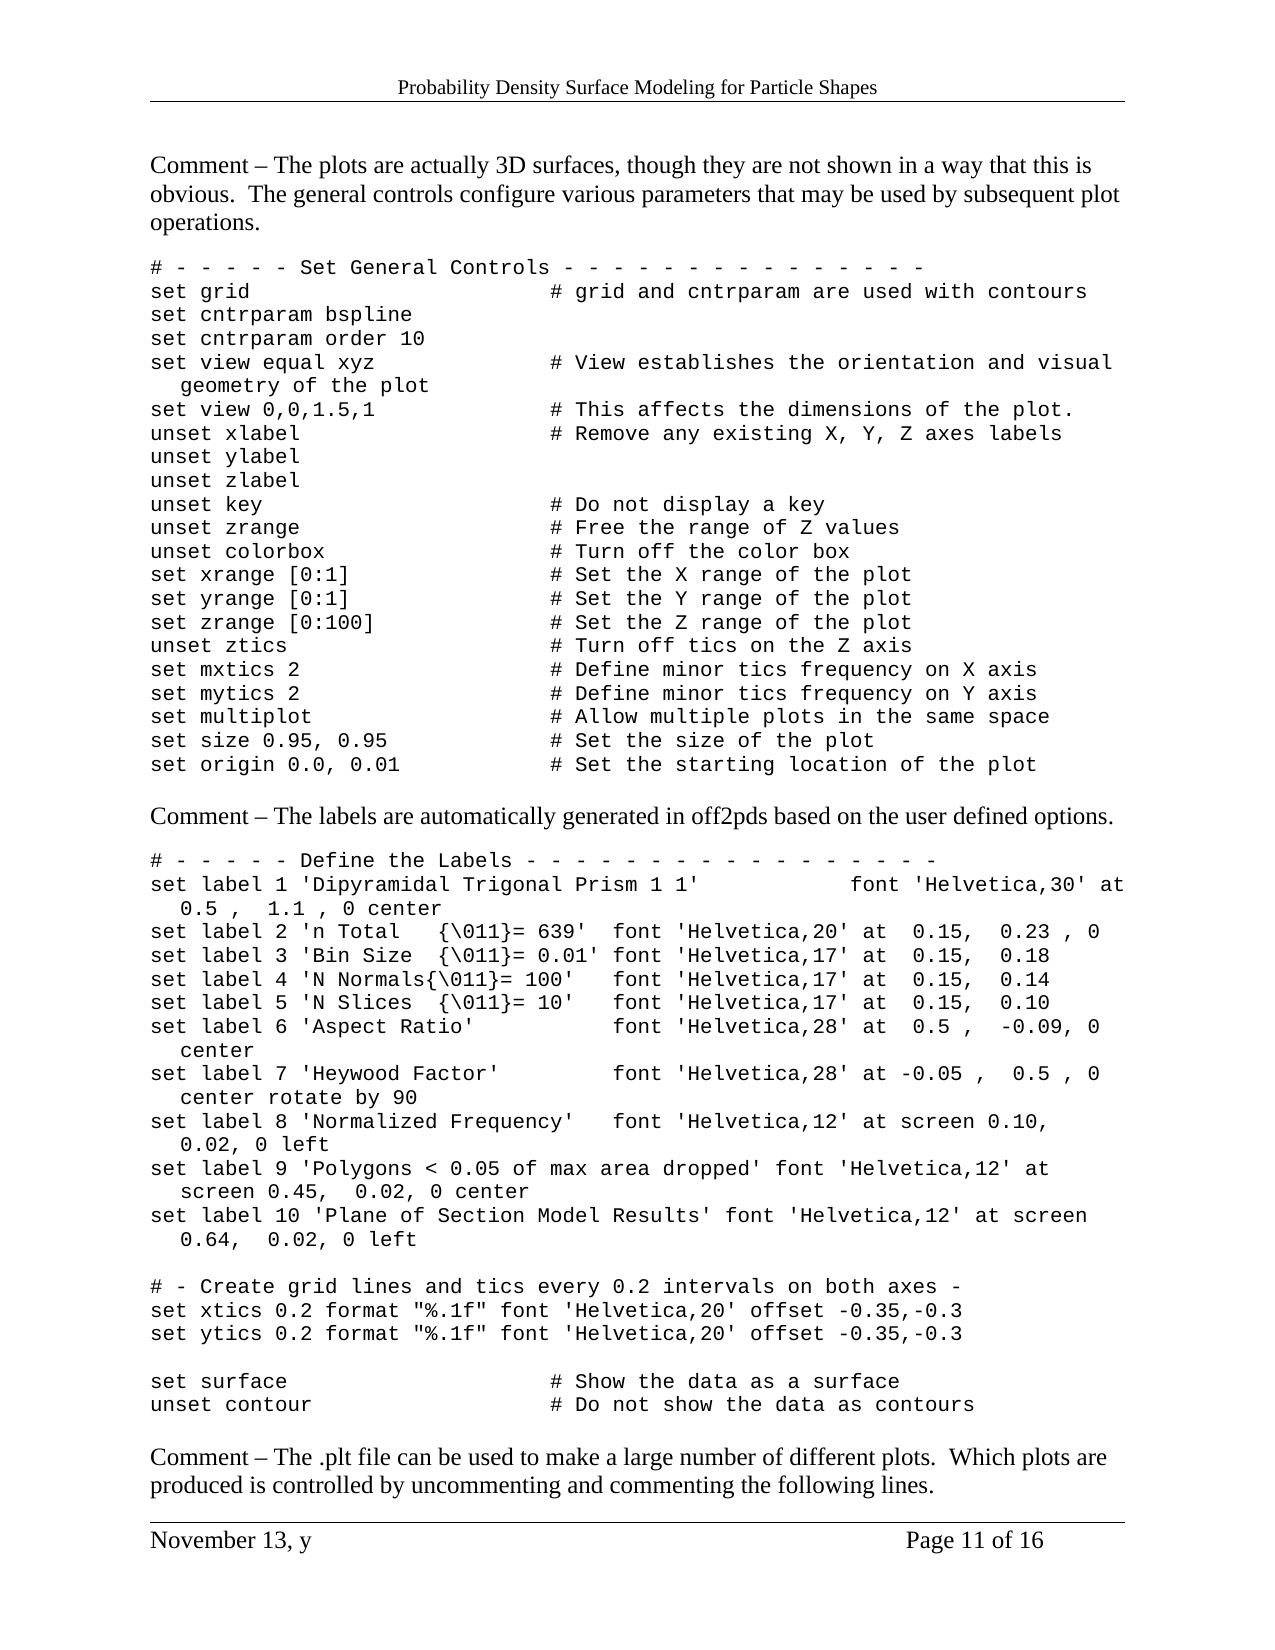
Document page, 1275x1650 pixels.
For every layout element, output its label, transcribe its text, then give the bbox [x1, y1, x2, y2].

text unset key # Do not display a key [150, 493, 1125, 517]
text unset zrange # Free the range of Z values [150, 517, 1125, 541]
text set view 0,0,1.5,1 # This affects the dimensions of the plot. [150, 399, 1125, 423]
text set size 0.95, 0.95 # Set the size of the plot [150, 730, 1125, 754]
text set ytics 0.2 format "%.1f" font 'Helvetica,20' offset -0.35,-0.3 [150, 1323, 1125, 1347]
text unset xlabel # Remove any existing X, Y, Z axes labels [150, 423, 1125, 446]
text set label 10 'Plane of Section Model Results' font 'Helvetica,12' at screen 0.64, 0.02, 0 left [150, 1205, 1125, 1252]
text set cntrparam order 10 [150, 328, 1125, 352]
text set surface # Show the data as a surface [150, 1371, 1125, 1394]
text set label 9 'Polygons < 0.05 of max area dropped' font 'Helvetica,12' at screen 0.45, 0.02, 0 center [150, 1158, 1125, 1205]
text set mxtics 2 # Define minor tics frequency on X axis [150, 659, 1125, 683]
text set grid # grid and cntrparam are used with contours [150, 281, 1125, 304]
text set mytics 2 # Define minor tics frequency on Y axis [150, 683, 1125, 706]
text Comment – The plots are actually 3D surfaces, though they are not shown in a way that this is obvious. The general controls configure various parameters that may be used by subsequent plot operations. [150, 150, 1125, 236]
text set multiplot # Allow multiple plots in the same space [150, 706, 1125, 730]
text set origin 0.0, 0.01 # Set the starting location of the plot [150, 754, 1125, 777]
text # - - - - - Set General Controls - - - - - - - - - - - - - - - [150, 257, 1125, 281]
text set label 3 'Bin Size {\011}= 0.01' font 'Helvetica,17' at 0.15, 0.18 [150, 945, 1125, 969]
text set view equal xyz # View establishes the orientation and visual geometry of the plot [150, 352, 1125, 399]
text unset zlabel [150, 470, 1125, 493]
text Comment – The .plt file can be used to make a large number of different plots. Which plots are produced is controlled by uncommenting and commenting the following lines. [150, 1442, 1125, 1499]
text # - - - - - Define the Labels - - - - - - - - - - - - - - - - - [150, 851, 1125, 874]
text set label 2 'n Total {\011}= 639' font 'Helvetica,20' at 0.15, 0.23 , 0 [150, 921, 1125, 945]
text set label 1 'Dipyramidal Trigonal Prism 1 1' font 'Helvetica,30' at 0.5 , 1.1 , 0 center [150, 874, 1125, 921]
text set xtics 0.2 format "%.1f" font 'Helvetica,20' offset -0.35,-0.3 [150, 1300, 1125, 1323]
text set label 6 'Aspect Ratio' font 'Helvetica,28' at 0.5 , -0.09, 0 center [150, 1016, 1125, 1063]
text set yrange [0:1] # Set the Y range of the plot [150, 588, 1125, 612]
text Comment – The labels are automatically generated in off2pds based on the user defined options. [150, 801, 1125, 830]
text set label 7 'Heywood Factor' font 'Helvetica,28' at -0.05 , 0.5 , 0 center rotate by 90 [150, 1063, 1125, 1111]
text unset ztics # Turn off tics on the Z axis [150, 635, 1125, 659]
text set cntrparam bspline [150, 304, 1125, 328]
text unset ylabel [150, 446, 1125, 470]
text # - Create grid lines and tics every 0.2 intervals on both axes - [150, 1276, 1125, 1300]
text set label 4 'N Normals{\011}= 100' font 'Helvetica,17' at 0.15, 0.14 [150, 969, 1125, 992]
text set xrange [0:1] # Set the X range of the plot [150, 564, 1125, 588]
text unset contour # Do not show the data as contours [150, 1394, 1125, 1418]
text set label 8 'Normalized Frequency' font 'Helvetica,12' at screen 0.10, 0.02, 0 left [150, 1111, 1125, 1158]
text set zrange [0:100] # Set the Z range of the plot [150, 612, 1125, 635]
text set label 5 'N Slices {\011}= 10' font 'Helvetica,17' at 0.15, 0.10 [150, 992, 1125, 1016]
text unset colorbox # Turn off the color box [150, 541, 1125, 564]
